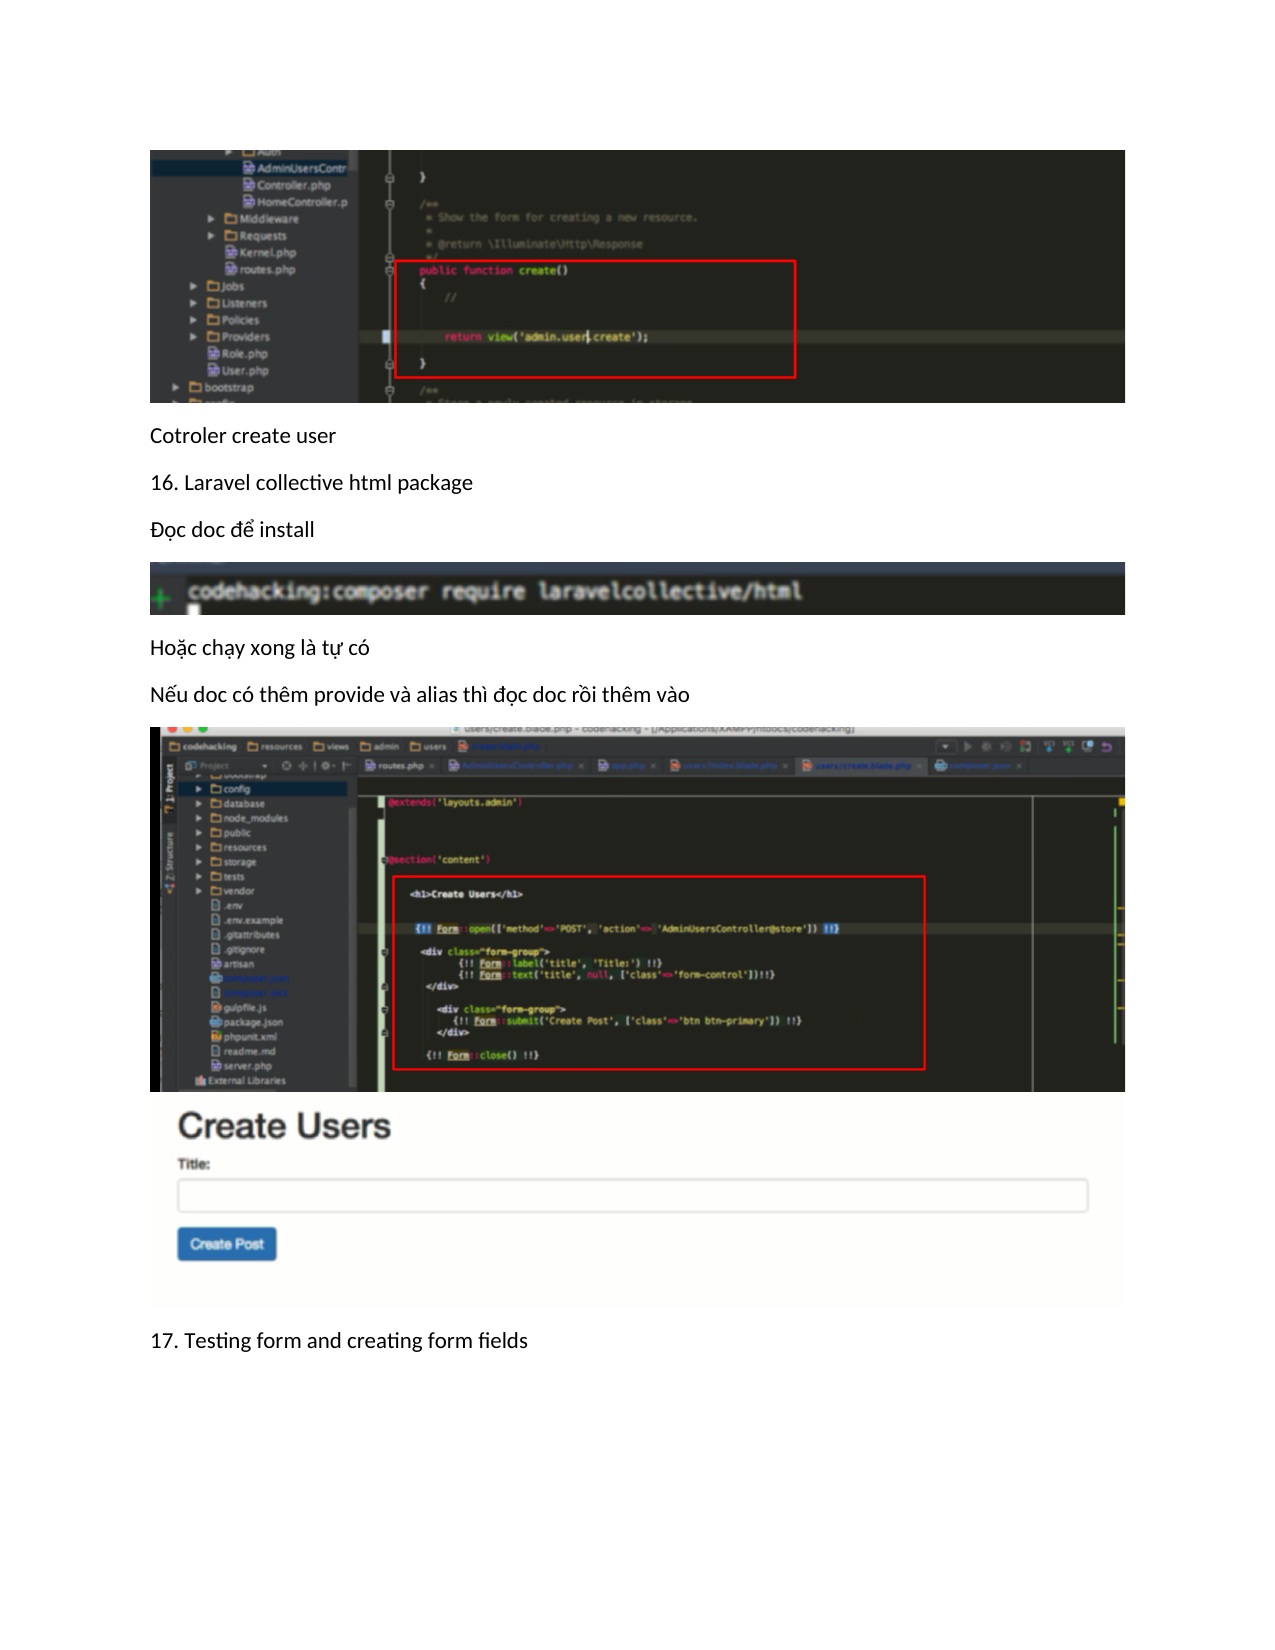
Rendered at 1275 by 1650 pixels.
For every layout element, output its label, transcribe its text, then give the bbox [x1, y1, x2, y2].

picture [150, 1093, 1125, 1308]
picture [150, 150, 1125, 403]
text 16. Laravel collective html package [150, 468, 1125, 497]
text Nếu doc có thêm provide và alias thì đọc doc rồi thêm vào [150, 680, 1125, 708]
picture [150, 562, 1125, 615]
text Đọc doc để install [150, 515, 1125, 543]
text Hoặc chạy xong là tự có [150, 633, 1125, 661]
text Cotroler create user [150, 422, 1125, 450]
text 17. Testing form and creating form fields [150, 1327, 1125, 1354]
picture [150, 727, 1125, 1092]
